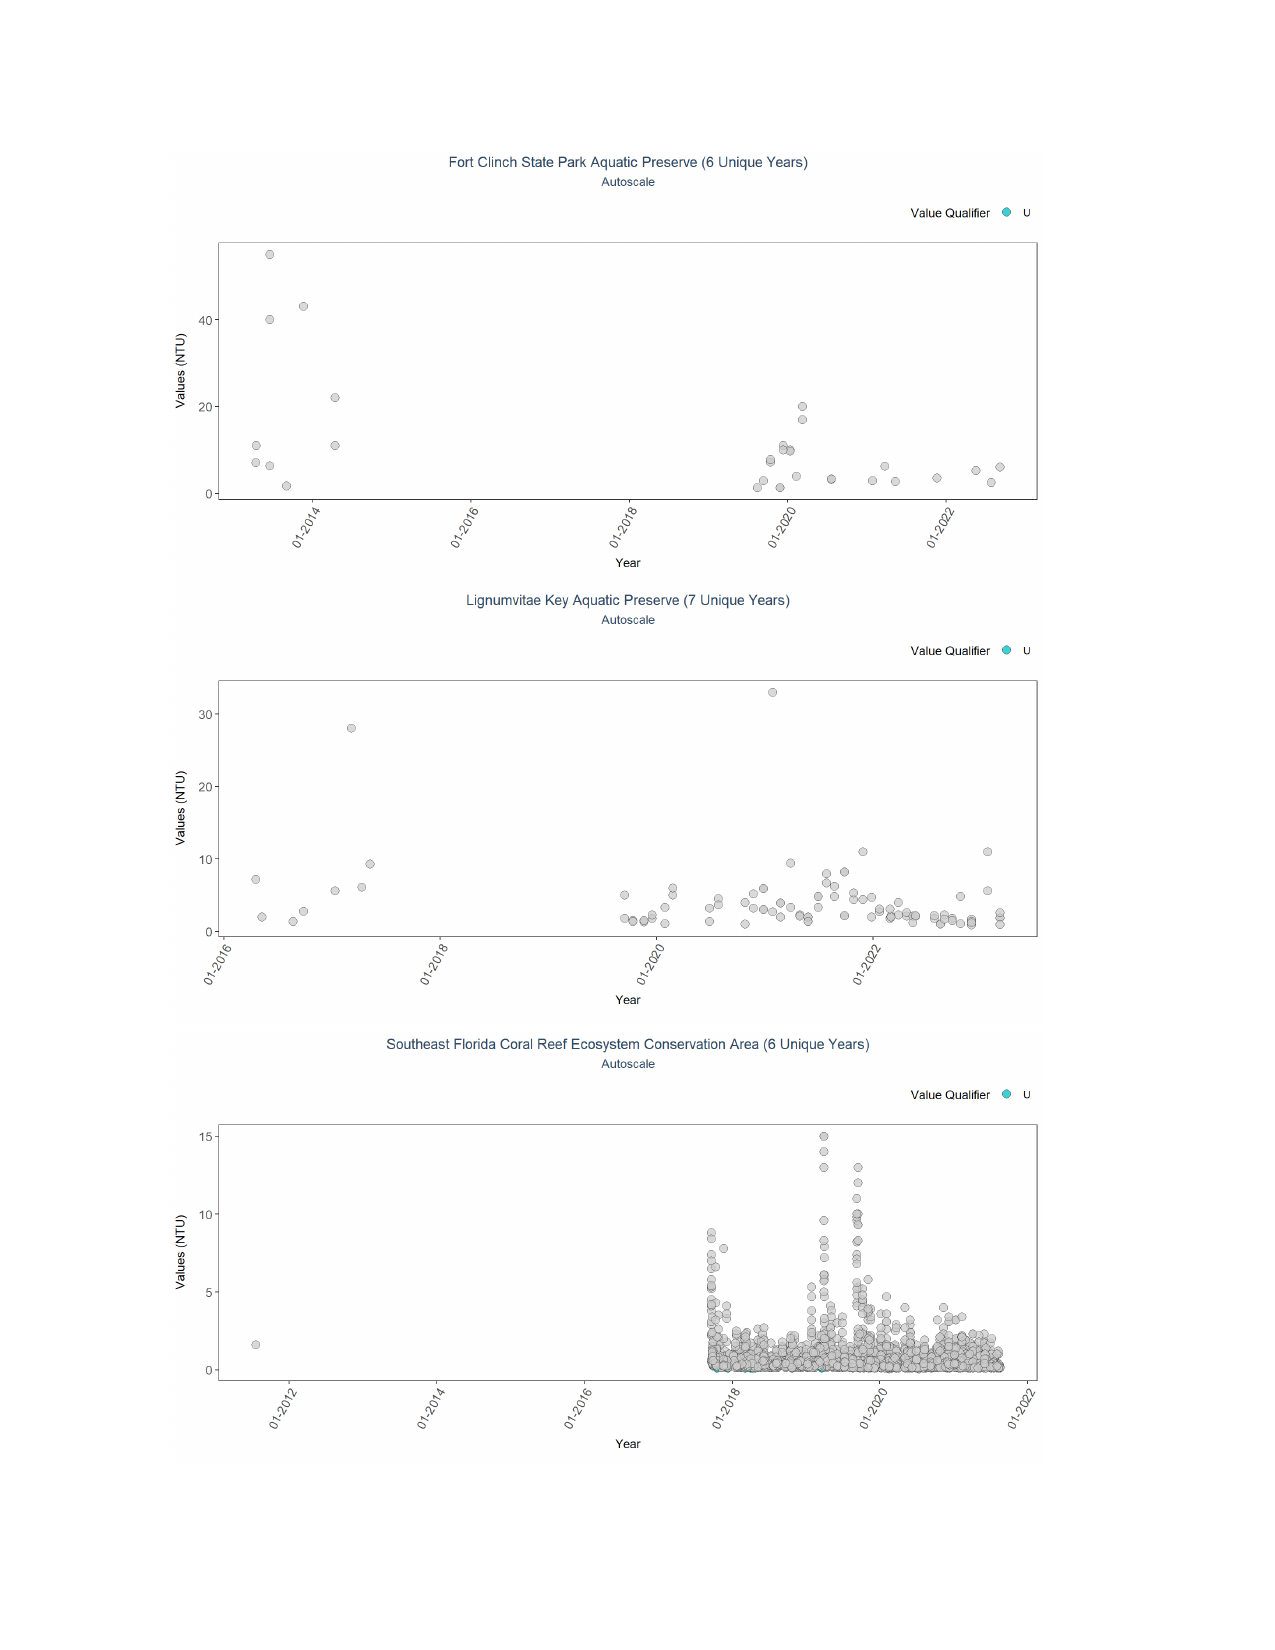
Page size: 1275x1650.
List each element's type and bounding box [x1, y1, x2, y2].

picture [168, 1031, 1044, 1469]
picture [168, 150, 1044, 1025]
